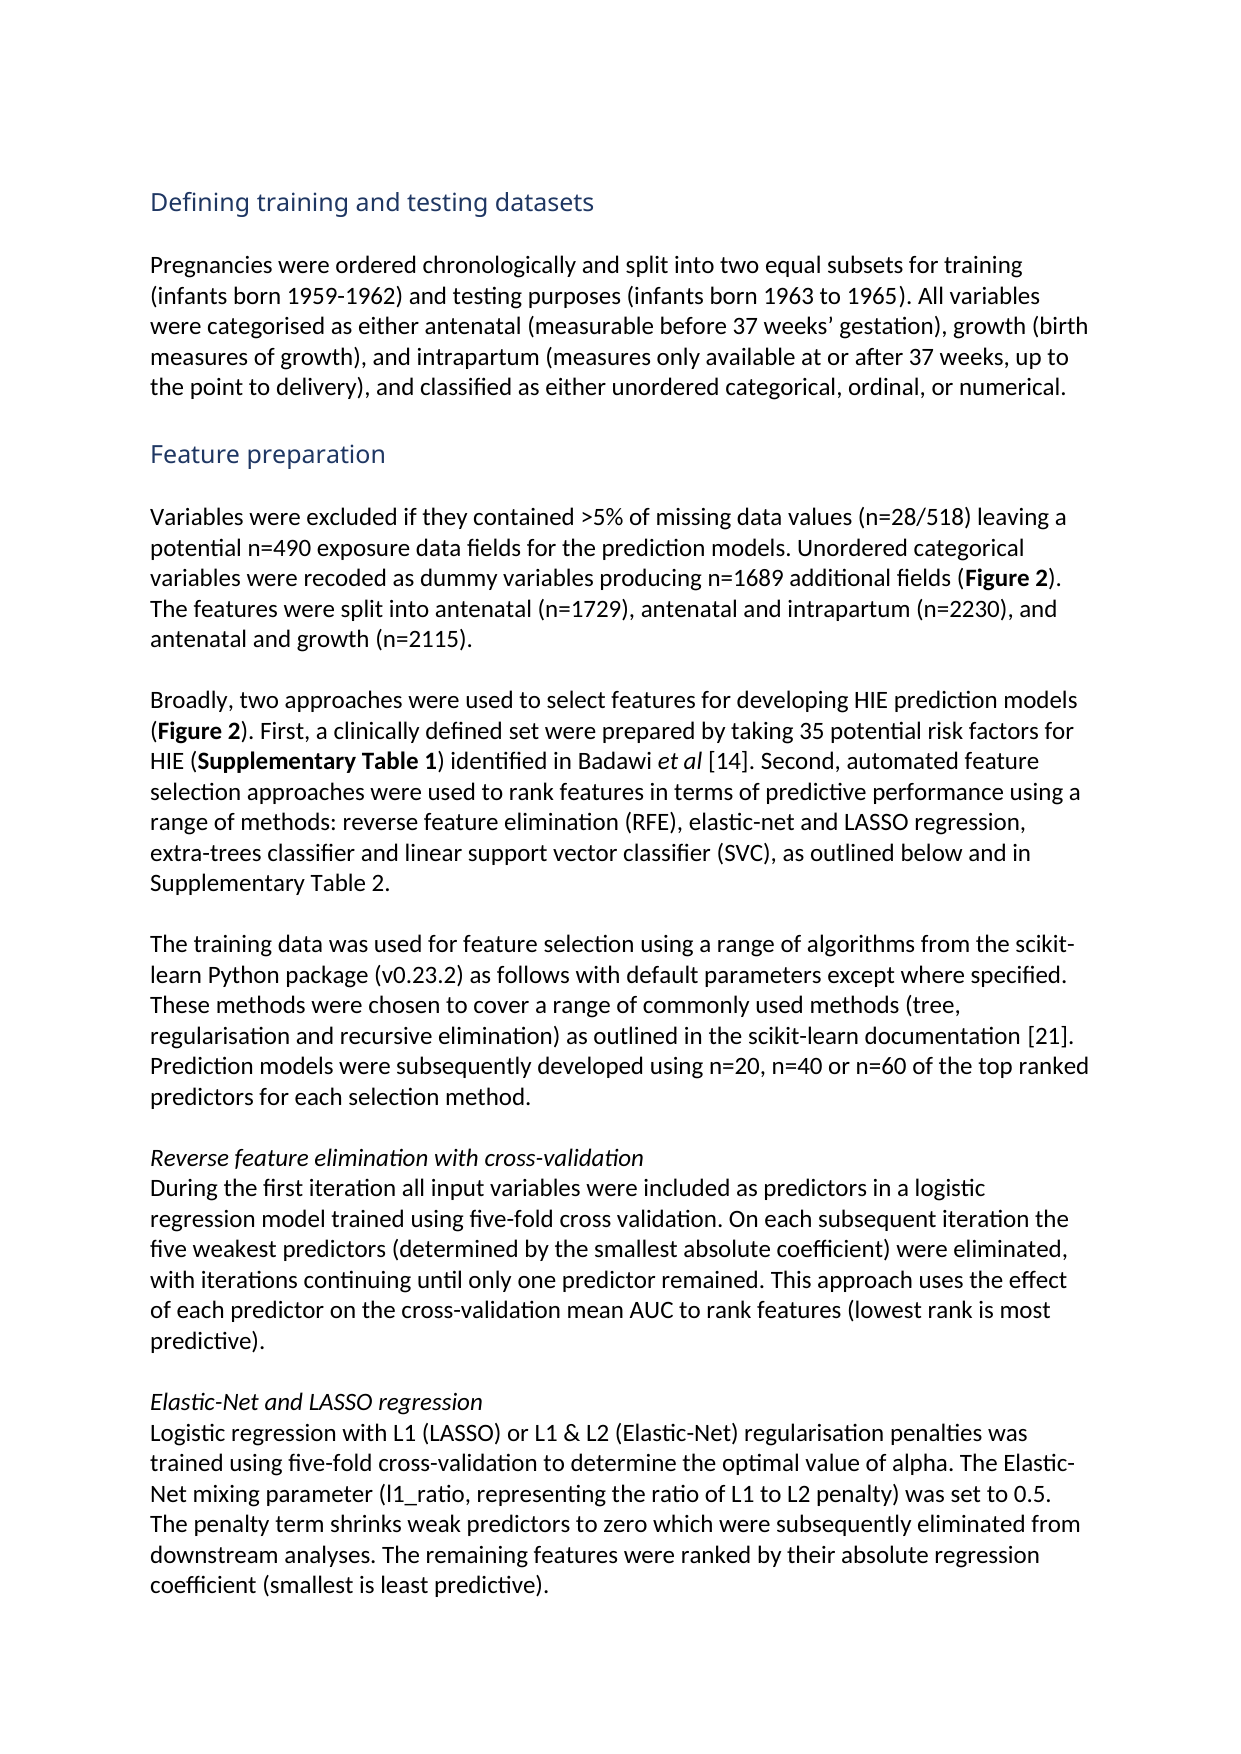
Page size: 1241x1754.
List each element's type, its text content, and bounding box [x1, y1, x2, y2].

text During the first iteration all input variables were included as predictors in a logistic regression model trained using five-fold cross validation. On each subsequent iteration the five weakest predictors (determined by the smallest absolute coefficient) were eliminated, with iterations continuing until only one predictor remained. This approach uses the effect of each predictor on the cross-validation mean AUC to rank features (lowest rank is most predictive). [150, 1173, 1090, 1356]
text Logistic regression with L1 (LASSO) or L1 & L2 (Elastic-Net) regularisation penalties was trained using five-fold cross-validation to determine the optimal value of alpha. The Elastic-Net mixing parameter (l1_ratio, representing the ratio of L1 to L2 penalty) was set to 0.5. The penalty term shrinks weak predictors to zero which were subsequently eliminated from downstream analyses. The remaining features were ranked by their absolute regression coefficient (smallest is least predictive). [150, 1417, 1090, 1600]
text Elastic-Net and LASSO regression [150, 1386, 1090, 1417]
text Broadly, two approaches were used to select features for developing HIE prediction models (Figure 2). First, a clinically defined set were prepared by taking 35 potential risk factors for HIE (Supplementary Table 1) identified in Badawi et al [14]. Second, automated feature selection approaches were used to rank features in terms of predictive performance using a range of methods: reverse feature elimination (RFE), elastic-net and LASSO regression, extra-trees classifier and linear support vector classifier (SVC), as outlined below and in Supplementary Table 2. [150, 684, 1090, 898]
text Pregnancies were ordered chronologically and split into two equal subsets for training (infants born 1959-1962) and testing purposes (infants born 1963 to 1965). All variables were categorised as either antenatal (measurable before 37 weeks’ gestation), growth (birth measures of growth), and intrapartum (measures only available at or after 37 weeks, up to the point to delivery), and classified as either unordered categorical, ordinal, or numerical. [150, 219, 1090, 402]
text The training data was used for feature selection using a range of algorithms from the scikit-learn Python package (v0.23.2) as follows with default parameters except where specified. These methods were chosen to cover a range of commonly used methods (tree, regularisation and recursive elimination) as outlined in the scikit-learn documentation [21]. Prediction models were subsequently developed using n=20, n=40 or n=60 of the top ranked predictors for each selection method. [150, 928, 1090, 1112]
text Variables were excluded if they contained >5% of missing data values (n=28/518) leaving a potential n=490 exposure data fields for the prediction models. Unordered categorical variables were recoded as dummy variables producing n=1689 additional fields (Figure 2). The features were split into antenatal (n=1729), antenatal and intrapartum (n=2230), and antenatal and growth (n=2115). [150, 501, 1090, 654]
subtitle Feature preparation [150, 437, 1090, 471]
subtitle Defining training and testing datasets [150, 185, 1090, 219]
text Reverse feature elimination with cross-validation [150, 1142, 1090, 1173]
